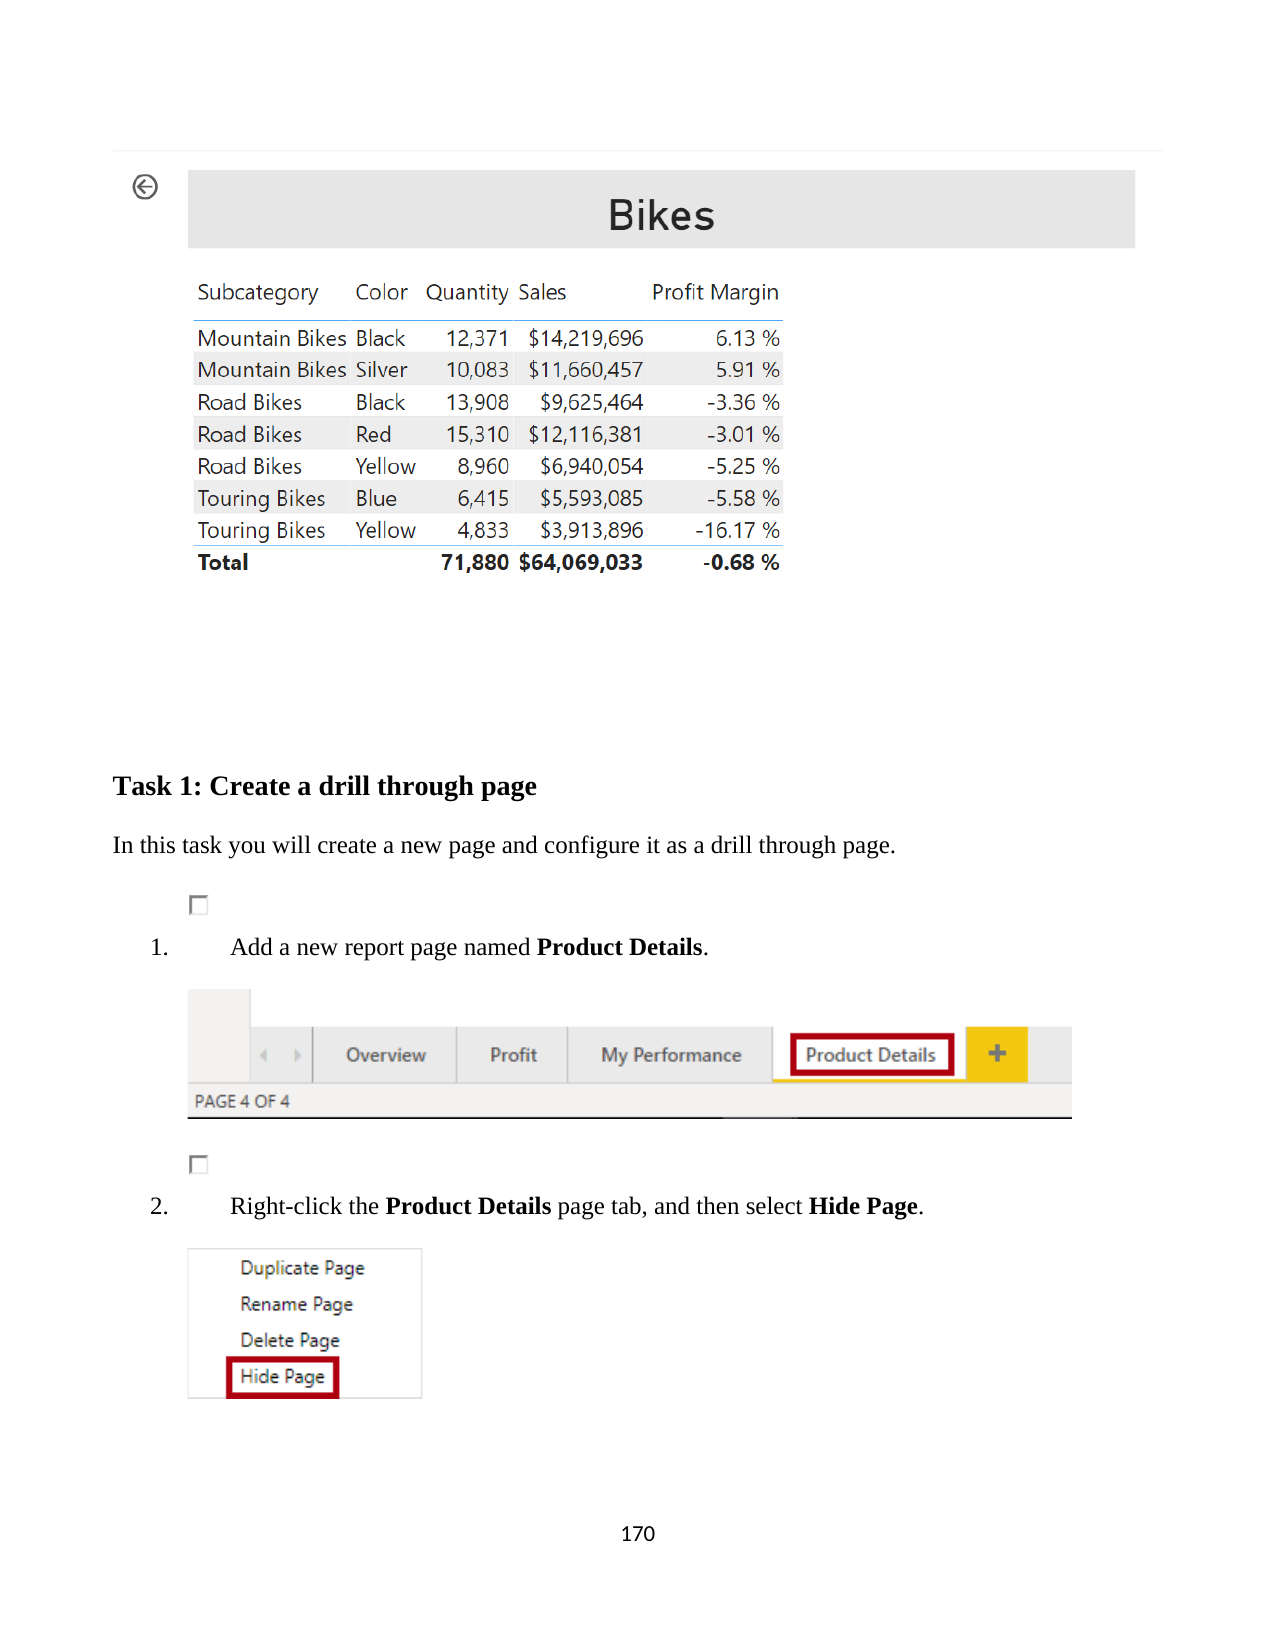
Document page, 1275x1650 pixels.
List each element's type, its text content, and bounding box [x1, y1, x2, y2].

text In this task you will create a new page and configure it as a drill through page. [112, 830, 1162, 859]
list Add a new report page named Product Details. [150, 888, 1162, 960]
picture [112, 150, 1163, 740]
picture [187, 989, 1072, 1119]
text Task 1: Create a drill through page [112, 769, 1162, 801]
list Right-click the Product Details page tab, and then select Hide Page. [150, 1147, 1162, 1219]
picture [187, 1248, 423, 1399]
